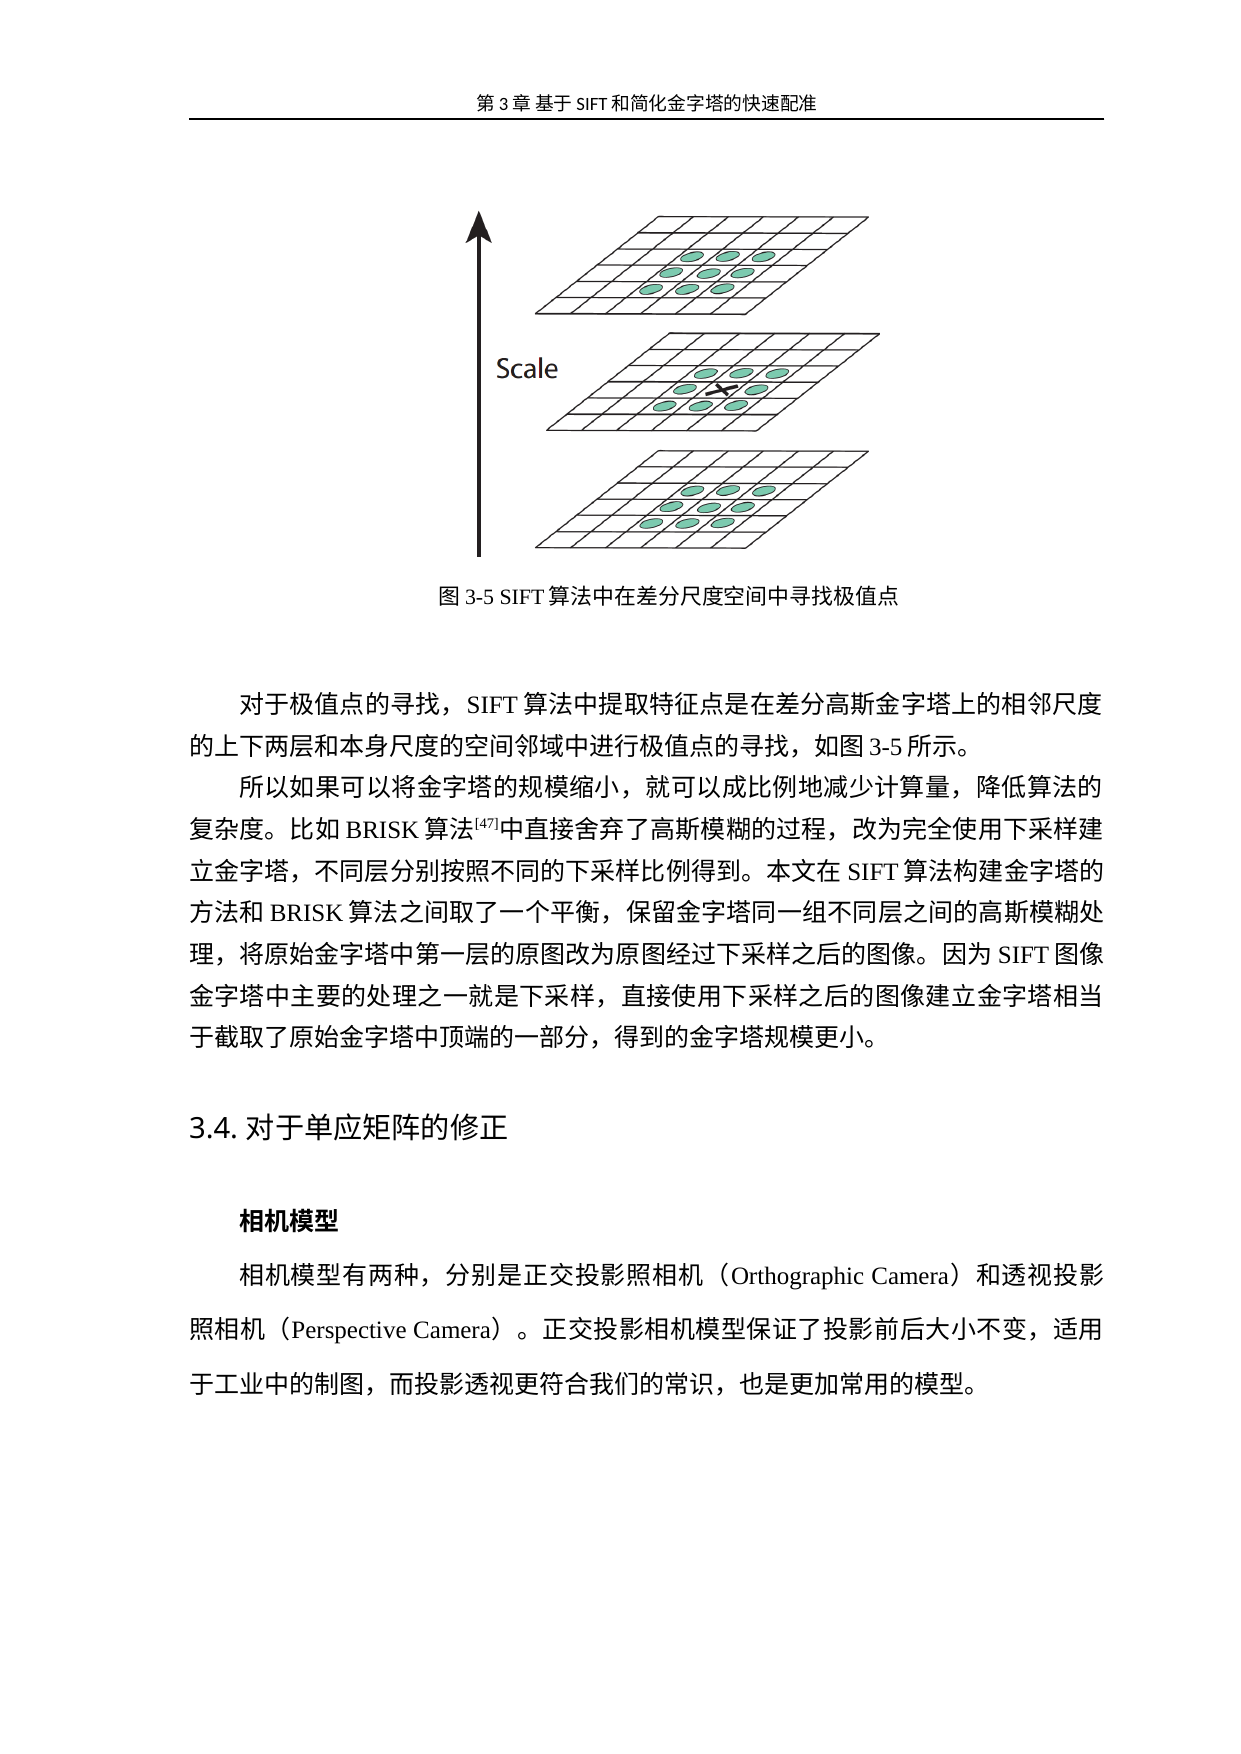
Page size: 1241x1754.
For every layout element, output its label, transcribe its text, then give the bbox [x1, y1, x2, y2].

text 相机模型有两种，分别是正交投影照相机（Orthographic Camera）和透视投影照相机（Perspective Camera）。正交投影相机模型保证了投影前后大小不变，适用于工业中的制图，而投影透视更符合我们的常识，也是更加常用的模型。 [189, 1255, 1104, 1400]
text 相机模型 [189, 1201, 1104, 1237]
subtitle 图3-5 SIFT算法中在差分尺度空间中寻找极值点 [189, 584, 1104, 609]
subtitle 3.4. 对于单应矩阵的修正 [189, 1105, 1104, 1147]
text 对于极值点的寻找，SIFT算法中提取特征点是在差分高斯金字塔上的相邻尺度的上下两层和本身尺度的空间邻域中进行极值点的寻找，如图3-5所示。 [189, 680, 1104, 763]
text 所以如果可以将金字塔的规模缩小，就可以成比例地减少计算量，降低算法的复杂度。比如BRISK算法[47]中直接舍弃了高斯模糊的过程，改为完全使用下采样建立金字塔，不同层分别按照不同的下采样比例得到。本文在SIFT算法构建金字塔的方法和BRISK算法之间取了一个平衡，保留金字塔同一组不同层之间的高斯模糊处理，将原始金字塔中第一层的原图改为原图经过下采样之后的图像。因为SIFT图像金字塔中主要的处理之一就是下采样，直接使用下采样之后的图像建立金字塔相当于截取了原始金字塔中顶端的一部分，得到的金字塔规模更小。 [189, 763, 1104, 1055]
